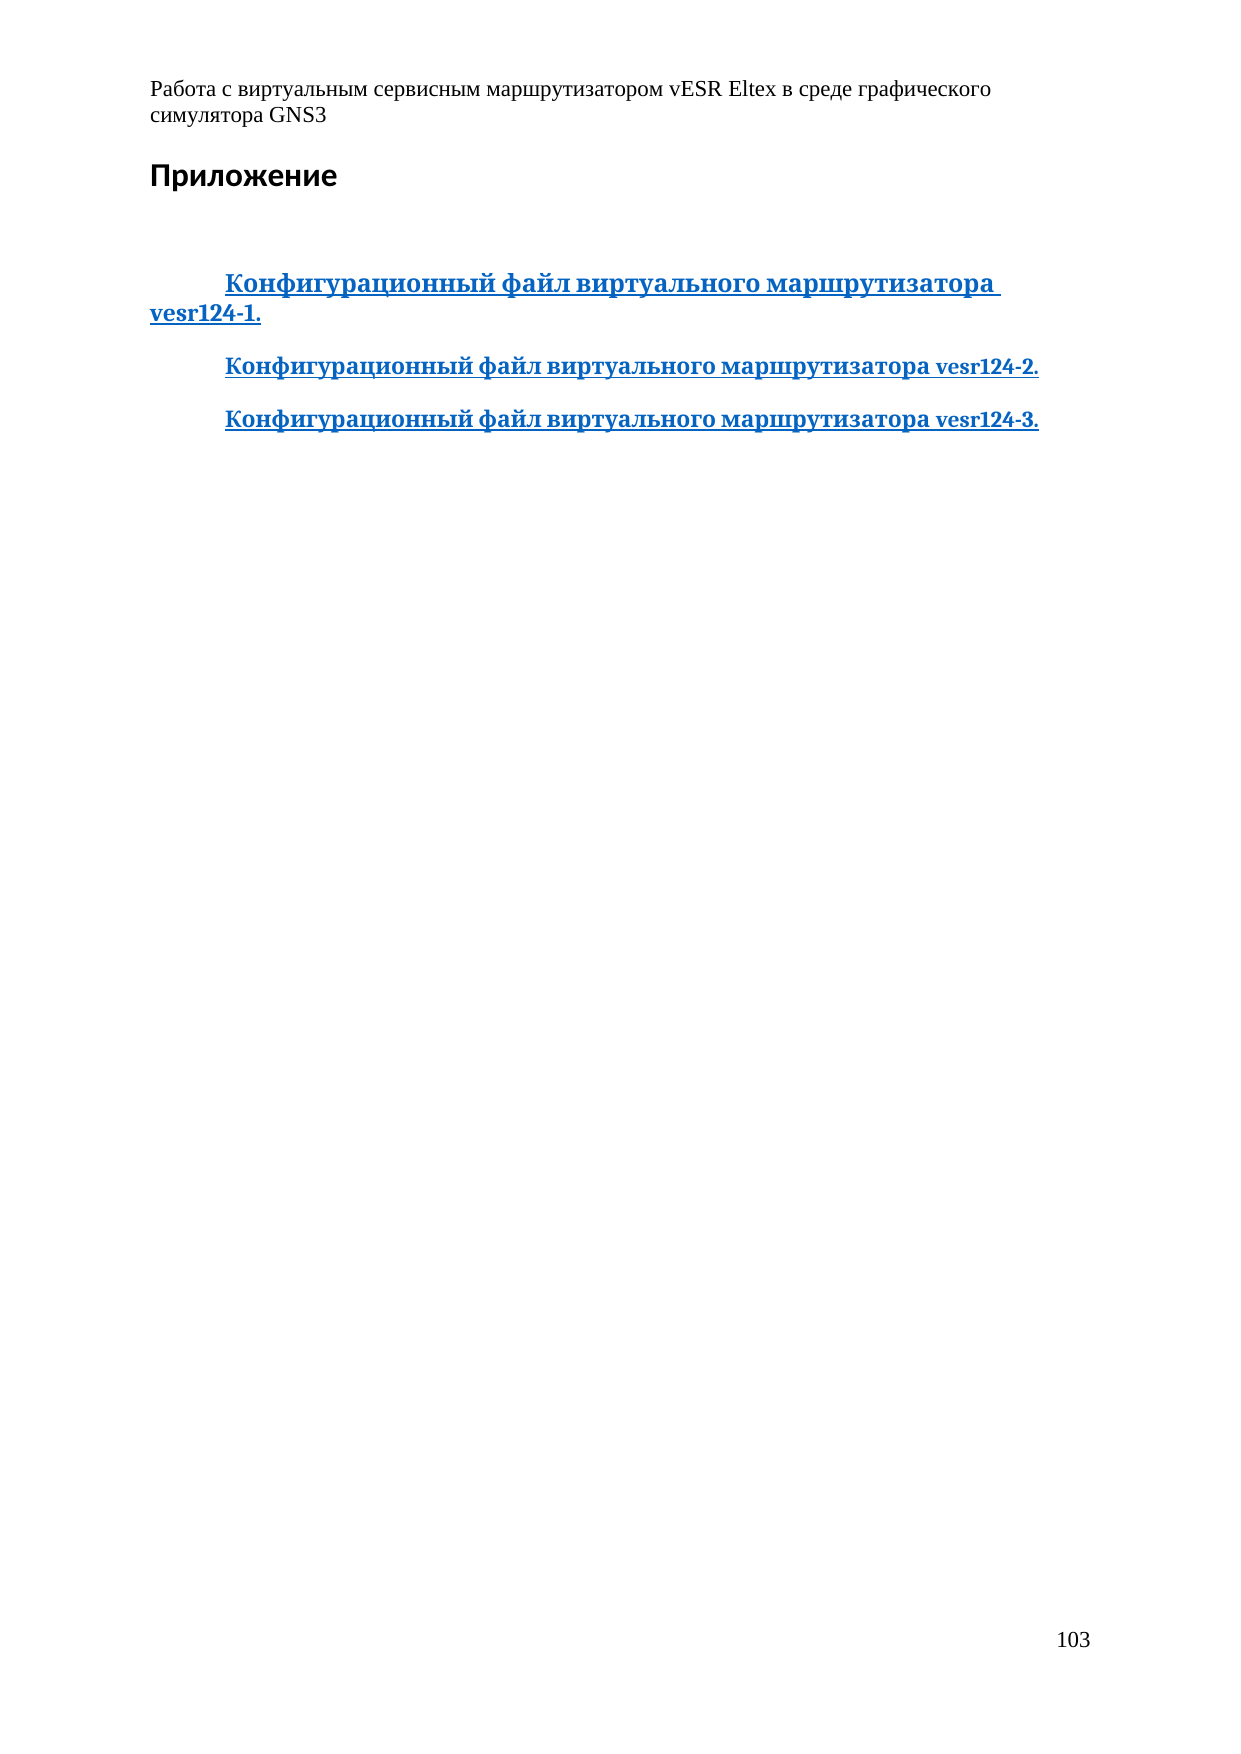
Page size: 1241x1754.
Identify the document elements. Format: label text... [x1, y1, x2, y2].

text Конфигурационный файл виртуального маршрутизатора vesr124-3. [150, 407, 1090, 433]
text Конфигурационный файл виртуального маршрутизатора vesr124-1. [150, 270, 1090, 328]
subtitle Приложение [150, 154, 1090, 195]
text Конфигурационный файл виртуального маршрутизатора vesr124-2. [150, 354, 1090, 380]
